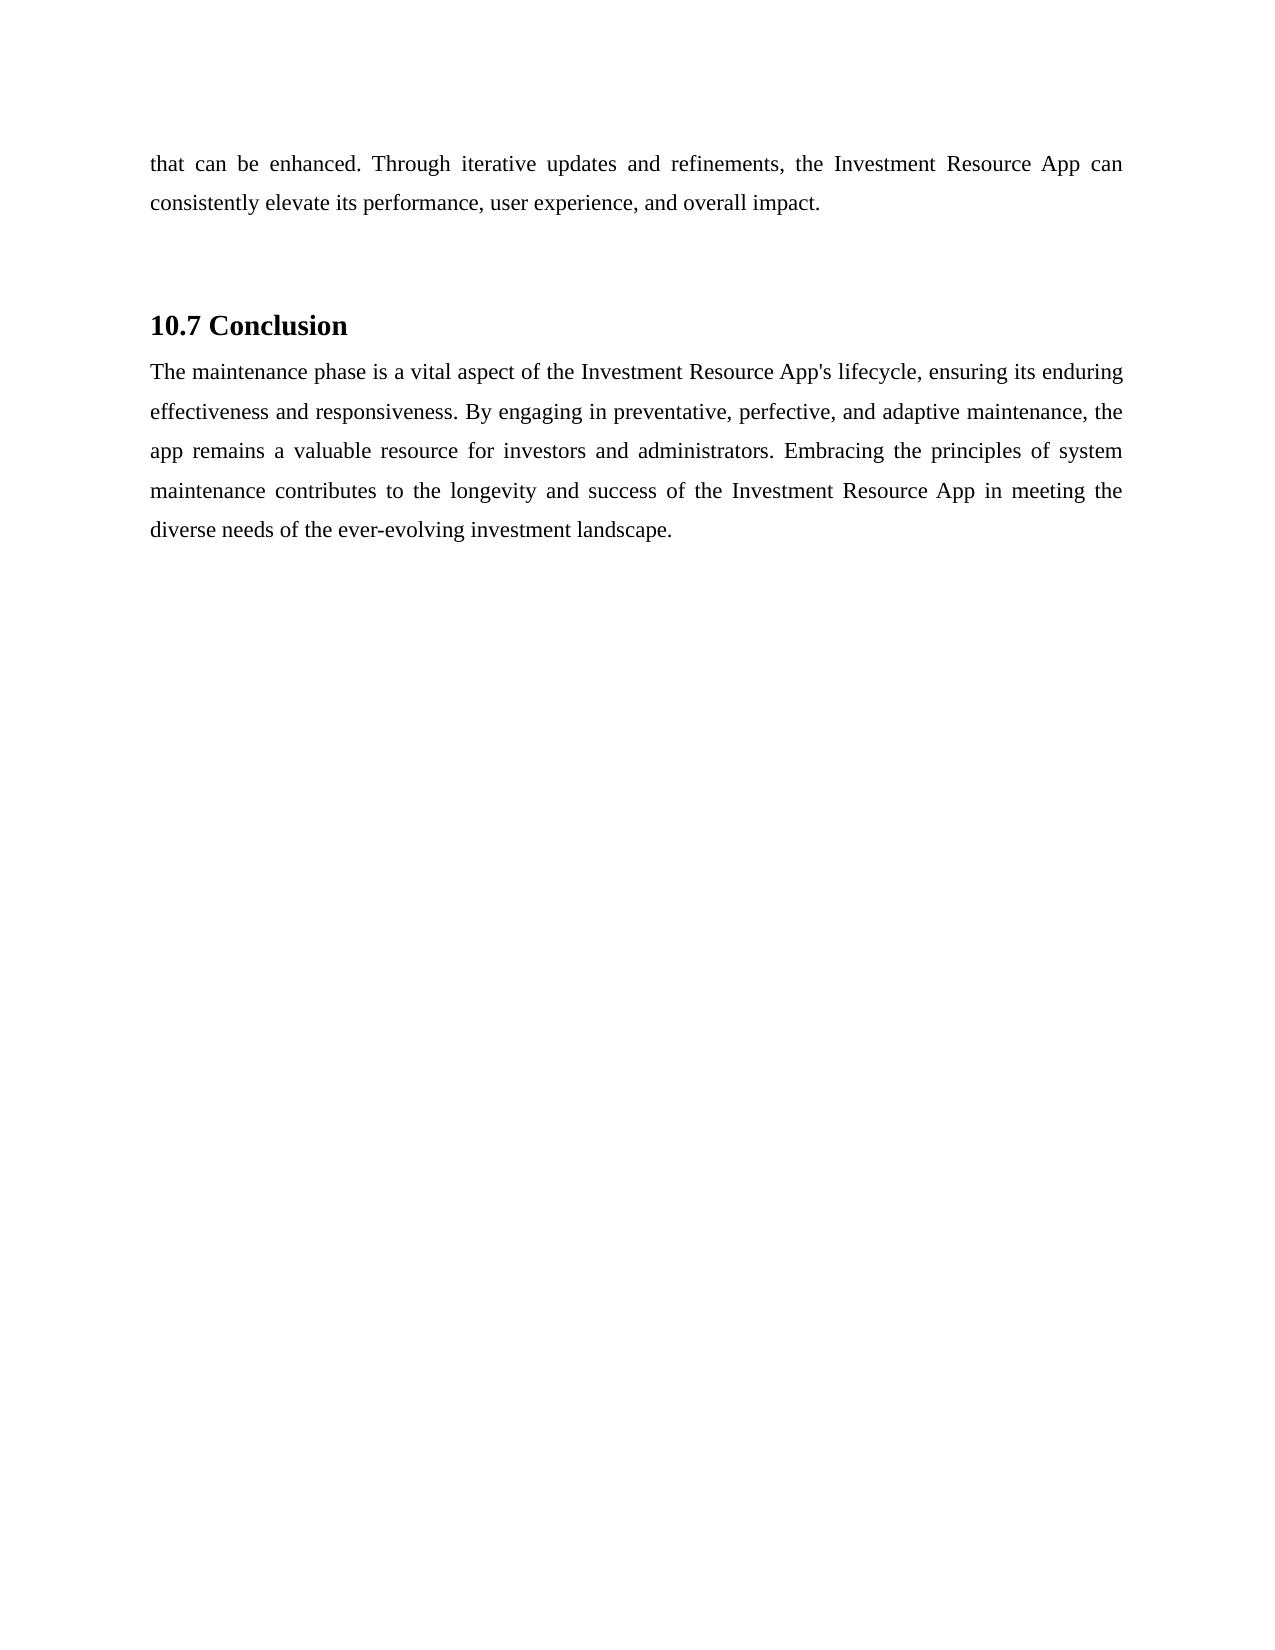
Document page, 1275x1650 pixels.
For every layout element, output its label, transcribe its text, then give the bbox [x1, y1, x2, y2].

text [150, 150, 1125, 216]
subtitle 10.7 Conclusion [150, 308, 1125, 341]
text The maintenance phase is a vital aspect of the Investment Resource App's lifecycle, ensuring its enduring effectiveness and responsiveness. By engaging in preventative, perfective, and adaptive maintenance, the app remains a valuable resource for investors and administrators. Embracing the principles of system maintenance contributes to the longevity and success of the Investment Resource App in meeting the diverse needs of the ever-evolving investment landscape. [150, 358, 1125, 542]
